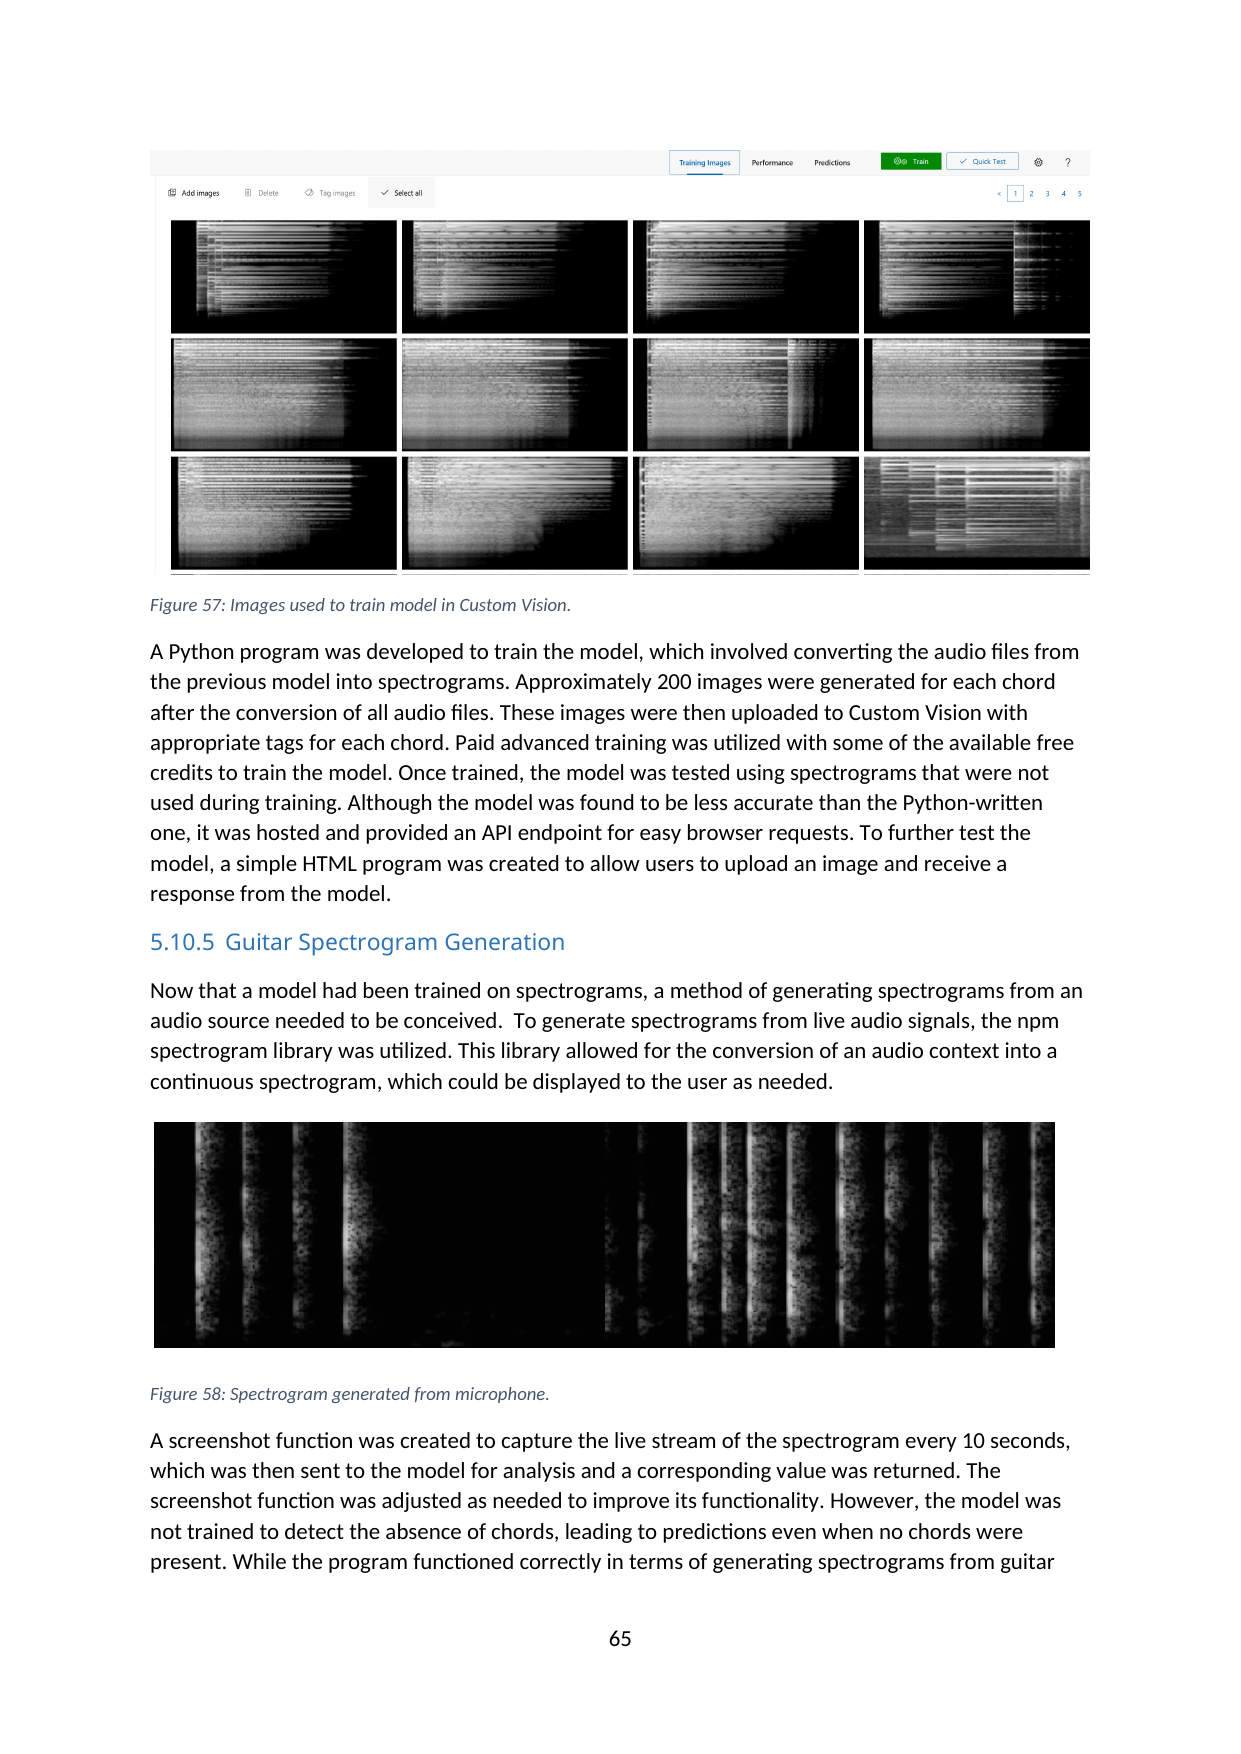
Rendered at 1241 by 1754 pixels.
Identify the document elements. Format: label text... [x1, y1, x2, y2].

text Now that a model had been trained on spectrograms, a method of generating spectrograms from an audio source needed to be conceived. To generate spectrograms from live audio signals, the npm spectrogram library was utilized. This library allowed for the conversion of an audio context into a continuous spectrogram, which could be displayed to the user as needed. [150, 976, 1090, 1095]
text A Python program was developed to train the model, which involved converting the audio files from the previous model into spectrograms. Approximately 200 images were generated for each chord after the conversion of all audio files. These images were then uploaded to Custom Vision with appropriate tags for each chord. Paid advanced training was utilized with some of the available free credits to train the model. Once trained, the model was tested using spectrograms that were not used during training. Although the model was found to be less accurate than the Python-written one, it was hosted and provided an API endpoint for easy browser requests. To further test the model, a simple HTML program was created to allow users to upload an image and receive a response from the model. [150, 637, 1090, 907]
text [150, 1426, 1090, 1575]
picture [150, 1113, 1091, 1364]
picture [150, 150, 1091, 575]
subtitle Guitar Spectrogram Generation [150, 926, 1090, 957]
